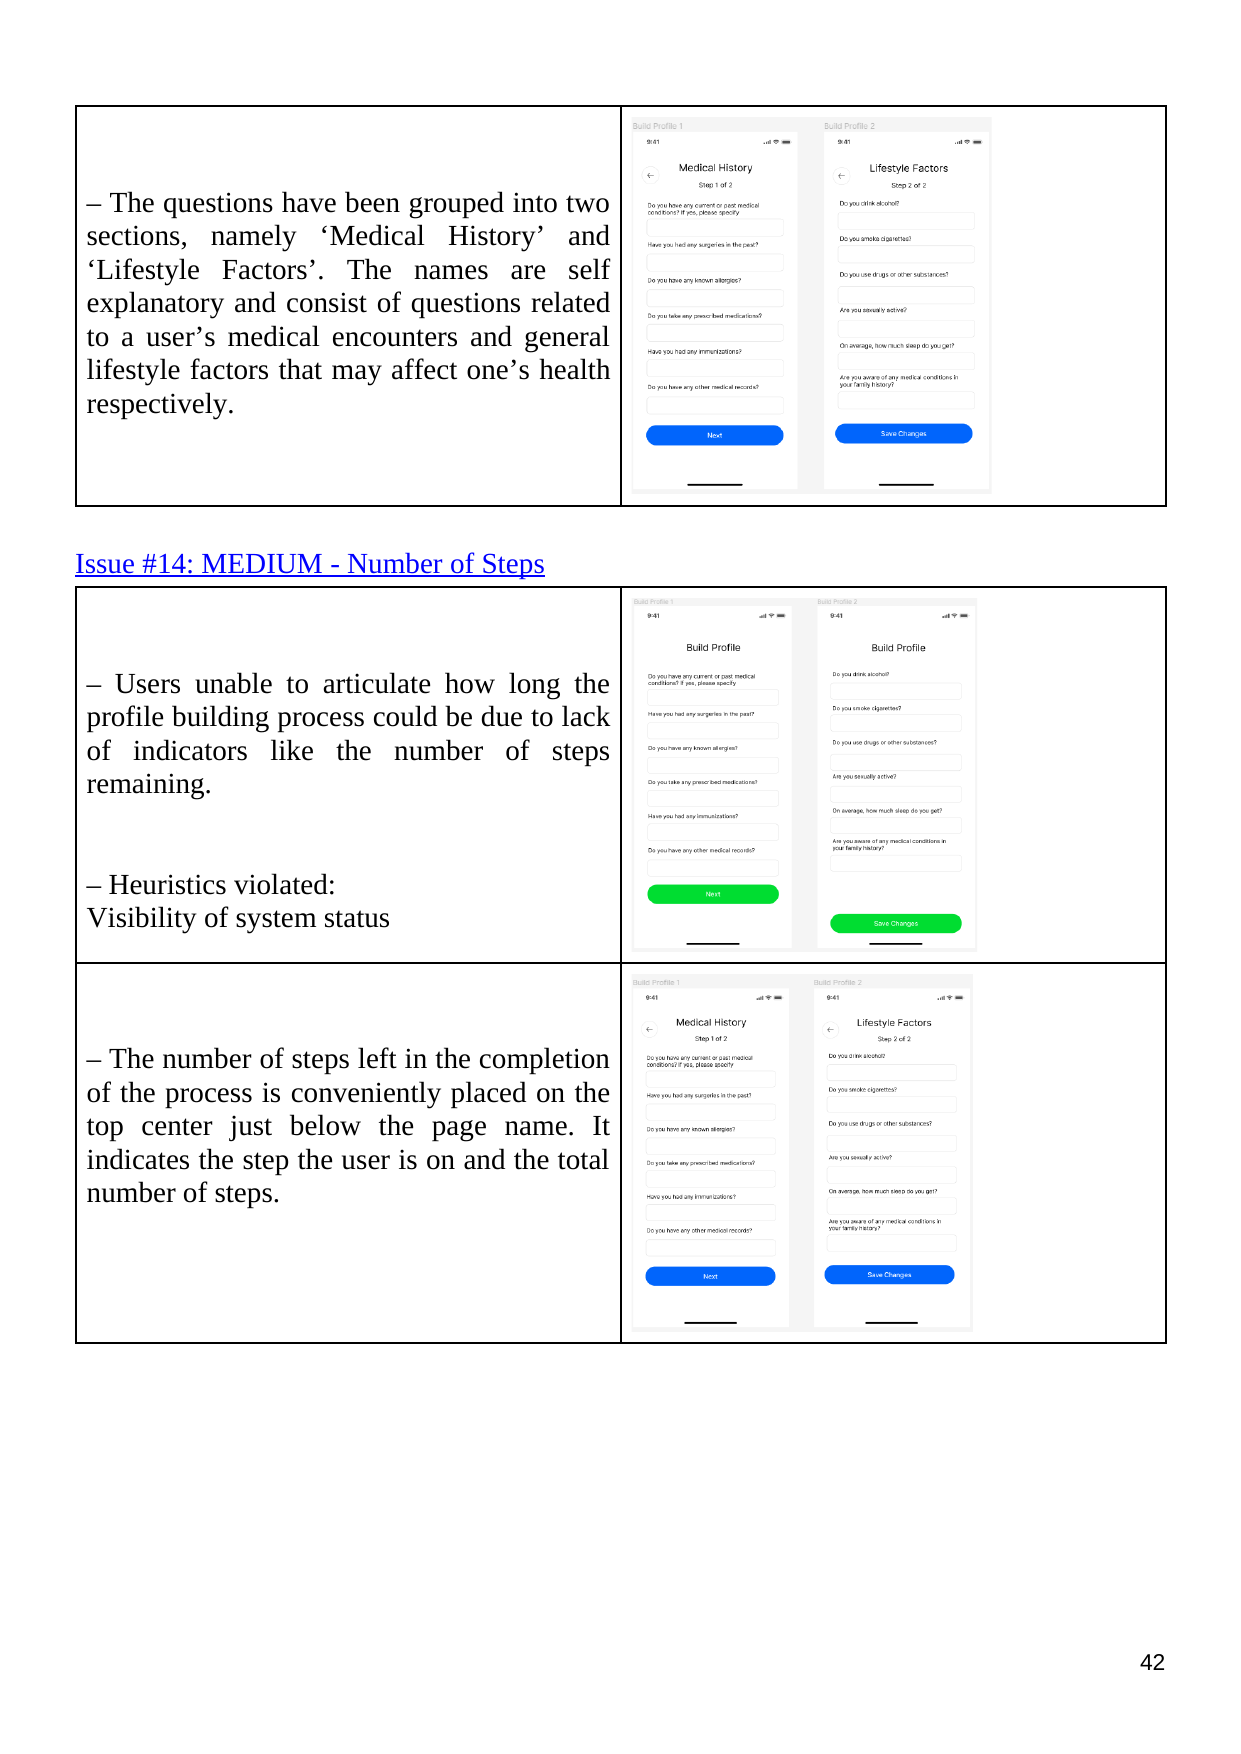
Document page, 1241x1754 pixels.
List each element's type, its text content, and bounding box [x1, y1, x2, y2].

table_cell [622, 964, 1165, 1342]
table_cell – The number of steps left in the completion of the process is conveniently placed on the top center just below the page name. It indicates the step the user is on and the total number of steps. [77, 964, 620, 1342]
table_cell [622, 107, 1165, 504]
table_cell – The questions have been grouped into two sections, namely ‘Medical History’ and ‘Lifestyle Factors’. The names are self explanatory and consist of questions related to a user’s medical encounters and general lifestyle factors that may affect one’s health respectively. [77, 107, 620, 504]
picture [631, 117, 992, 494]
picture [631, 598, 978, 952]
picture [631, 974, 973, 1332]
title Issue #14: MEDIUM - Number of Steps [75, 546, 1165, 580]
table_header [622, 588, 1165, 962]
table_header – Users unable to articulate how long the profile building process could be due to lack of indicators like the number of steps remaining. – Heuristics violated: Visibility of system status [77, 588, 620, 962]
